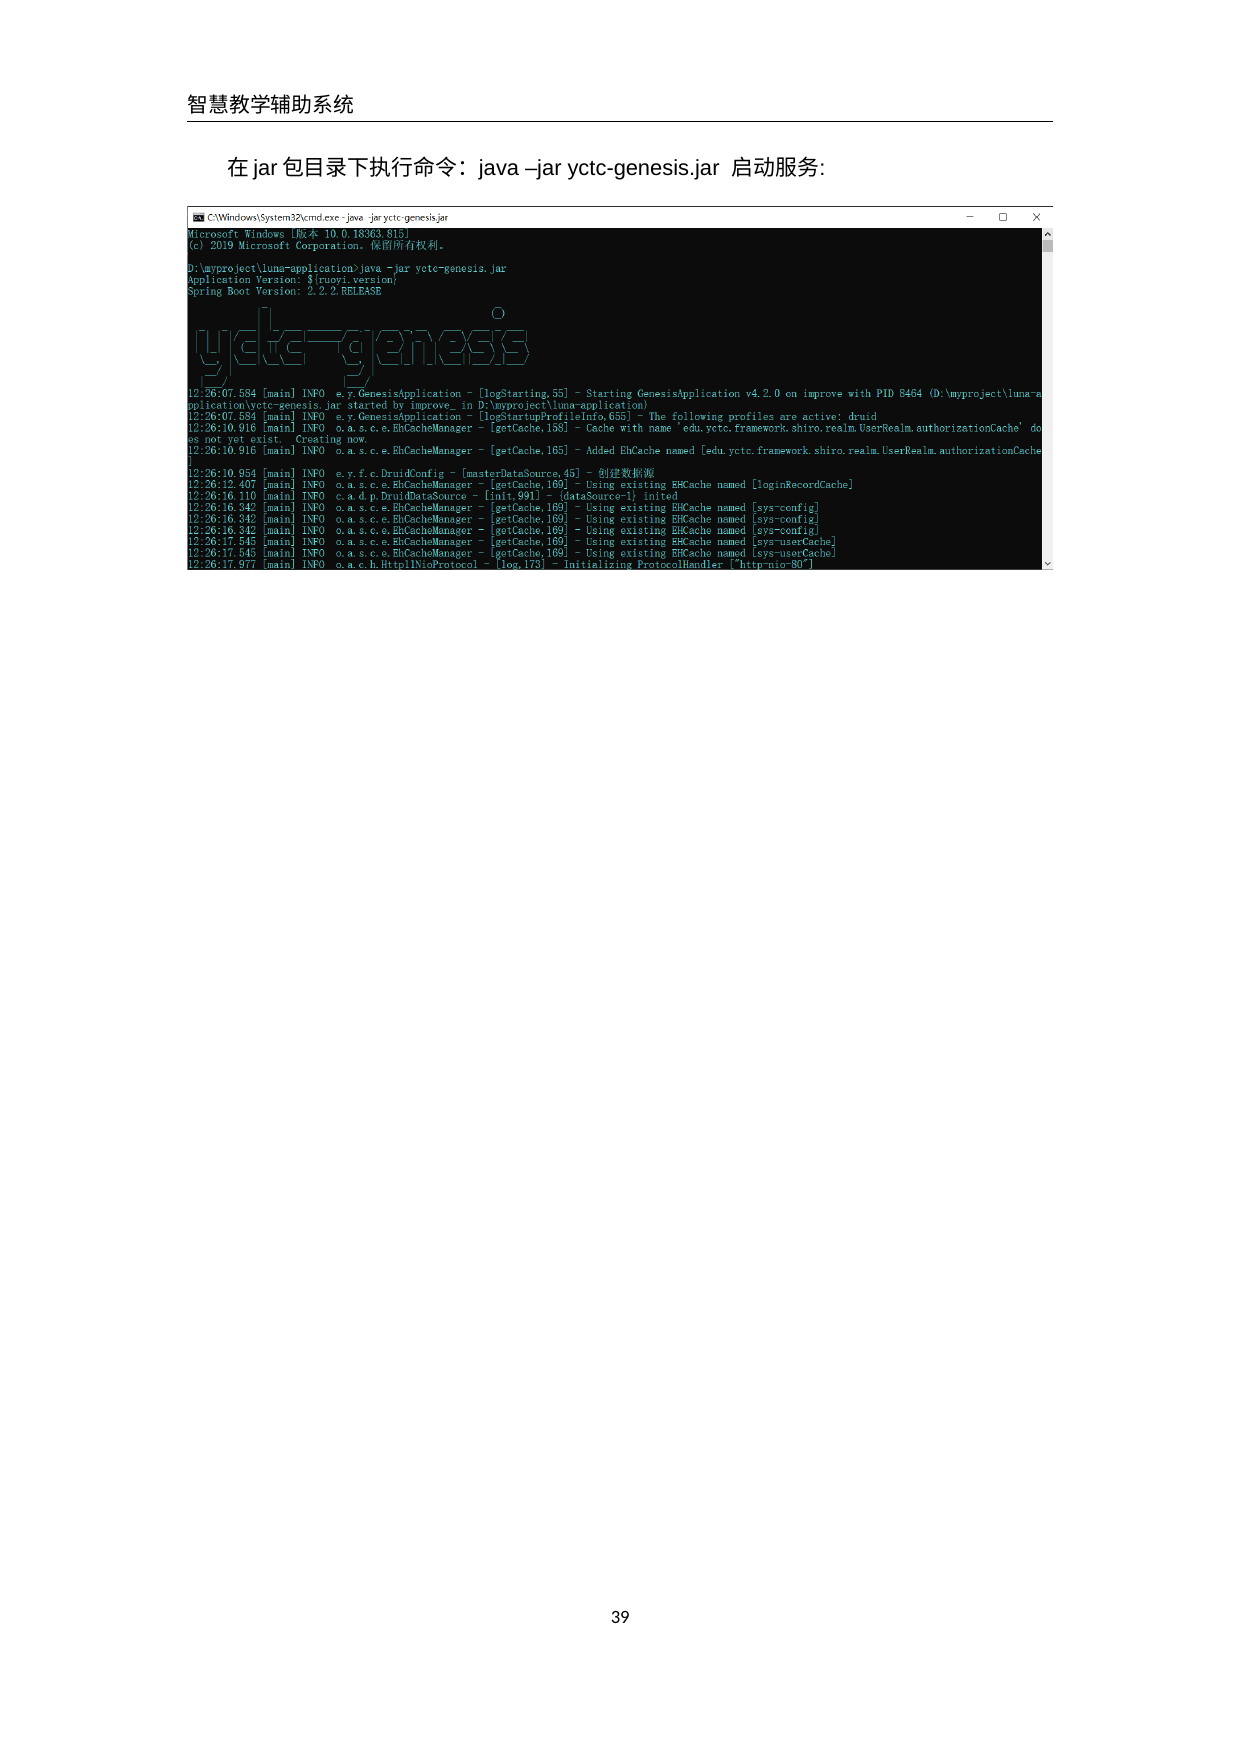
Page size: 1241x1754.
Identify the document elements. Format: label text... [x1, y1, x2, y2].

picture [187, 206, 1053, 570]
text 在jar包目录下执行命令：java –jar yctc-genesis.jar 启动服务: [187, 150, 1053, 182]
